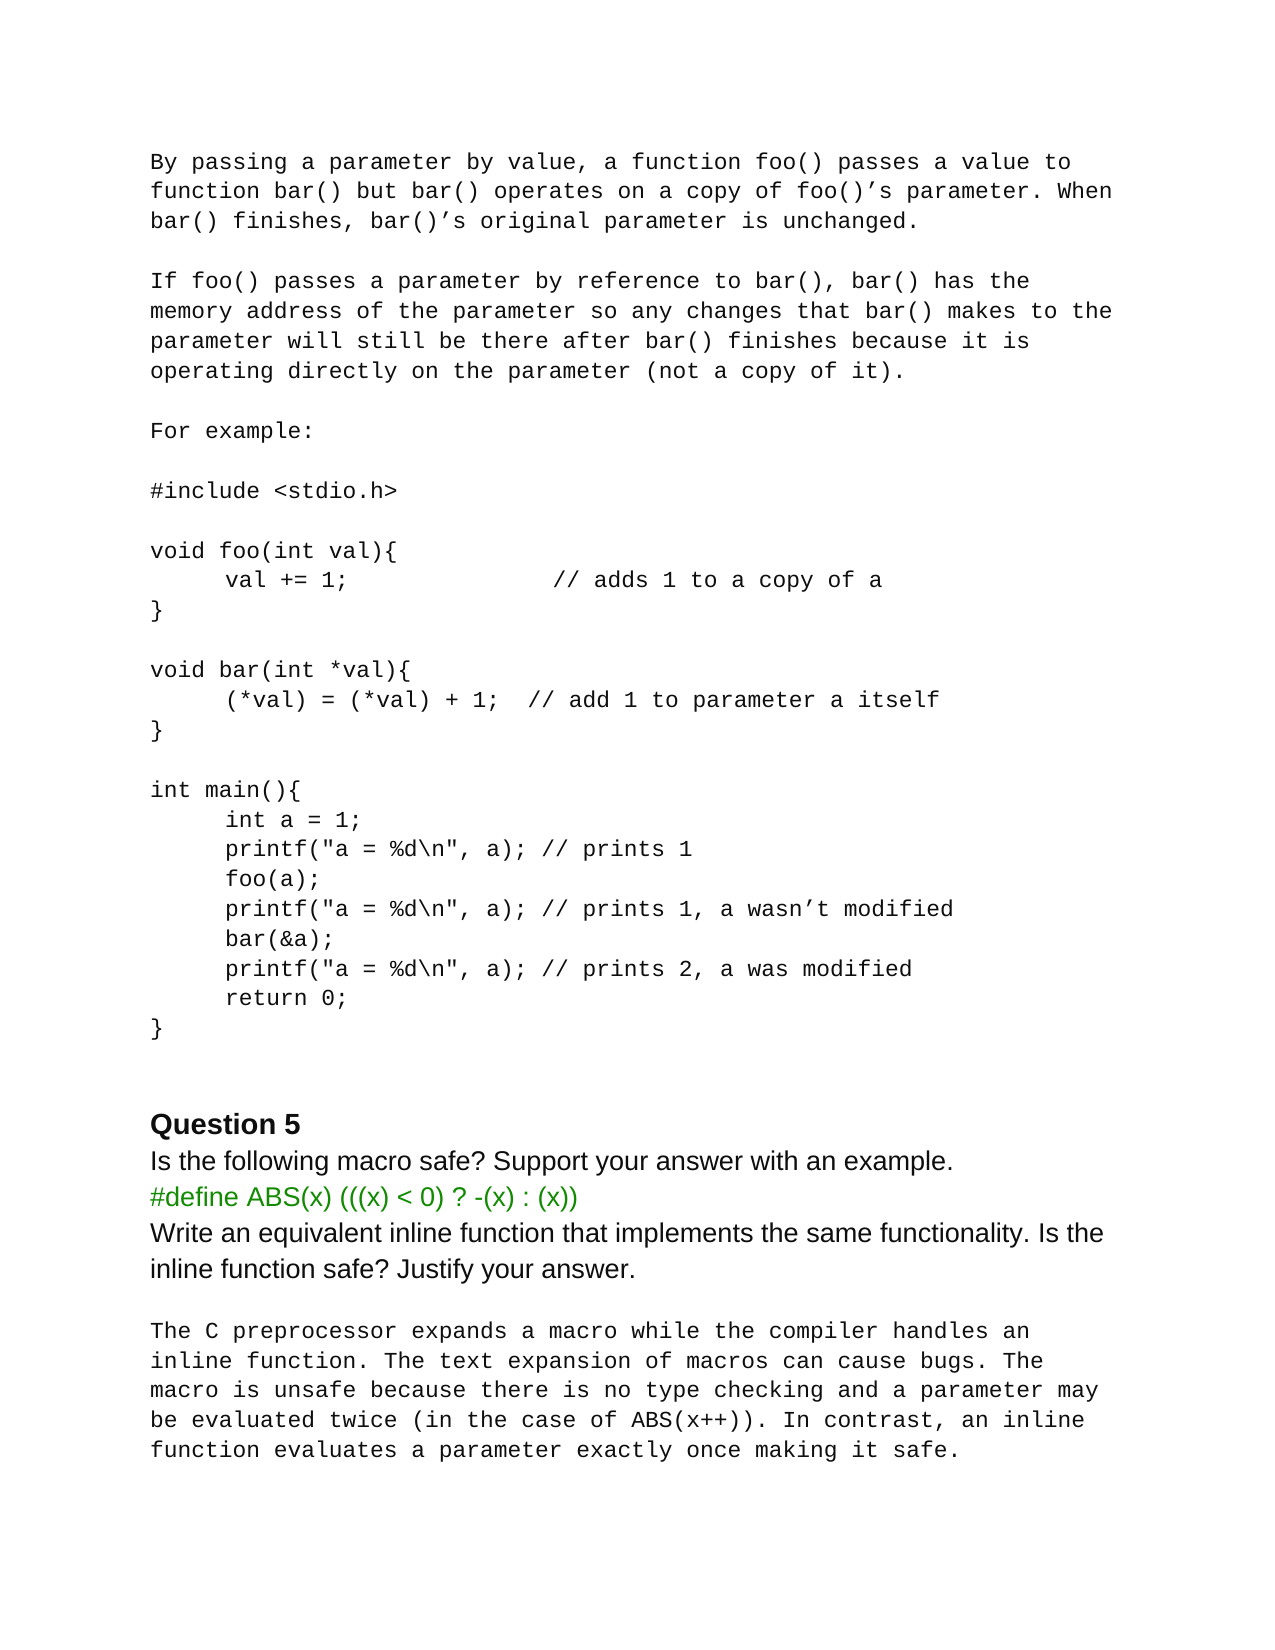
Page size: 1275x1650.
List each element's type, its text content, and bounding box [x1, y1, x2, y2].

text } [150, 718, 1125, 744]
text return 0; [150, 987, 1125, 1013]
text printf("a = %d\n", a); // prints 1 [150, 838, 1125, 864]
text } [150, 1016, 1125, 1042]
text #include <stdio.h> [150, 479, 1125, 505]
text int a = 1; [150, 808, 1125, 834]
text Is the following macro safe? Support your answer with an example. [150, 1145, 1125, 1176]
text printf("a = %d\n", a); // prints 1, a wasn’t modified [150, 897, 1125, 923]
text bar(&a); [150, 927, 1125, 953]
text void foo(int val){ [150, 539, 1125, 565]
text int main(){ [150, 778, 1125, 804]
text #define ABS(x) (((x) < 0) ? -(x) : (x)) [150, 1181, 1125, 1212]
text printf("a = %d\n", a); // prints 2, a was modified [150, 957, 1125, 983]
text val += 1; // adds 1 to a copy of a [150, 569, 1125, 595]
text If foo() passes a parameter by reference to bar(), bar() has the memory address of the parameter so any changes that bar() makes to the parameter will still be there after bar() finishes because it is operating directly on the parameter (not a copy of it). [150, 269, 1125, 385]
text Question 5 [150, 1107, 1125, 1140]
text void bar(int *val){ [150, 658, 1125, 684]
text The C preprocessor expands a macro while the compiler handles an inline function. The text expansion of macros can cause bugs. The macro is unsafe because there is no type checking and a parameter may be evaluated twice (in the case of ABS(x++)). In contrast, an inline function evaluates a parameter exactly once making it safe. [150, 1319, 1125, 1464]
text } [150, 598, 1125, 624]
text Write an equivalent inline function that implements the same functionality. Is the inline function safe? Justify your answer. [150, 1217, 1125, 1284]
text foo(a); [150, 867, 1125, 893]
text (*val) = (*val) + 1; // add 1 to parameter a itself [150, 688, 1125, 714]
text For example: [150, 419, 1125, 445]
text By passing a parameter by value, a function foo() passes a value to function bar() but bar() operates on a copy of foo()’s parameter. When bar() finishes, bar()’s original parameter is unchanged. [150, 150, 1125, 236]
